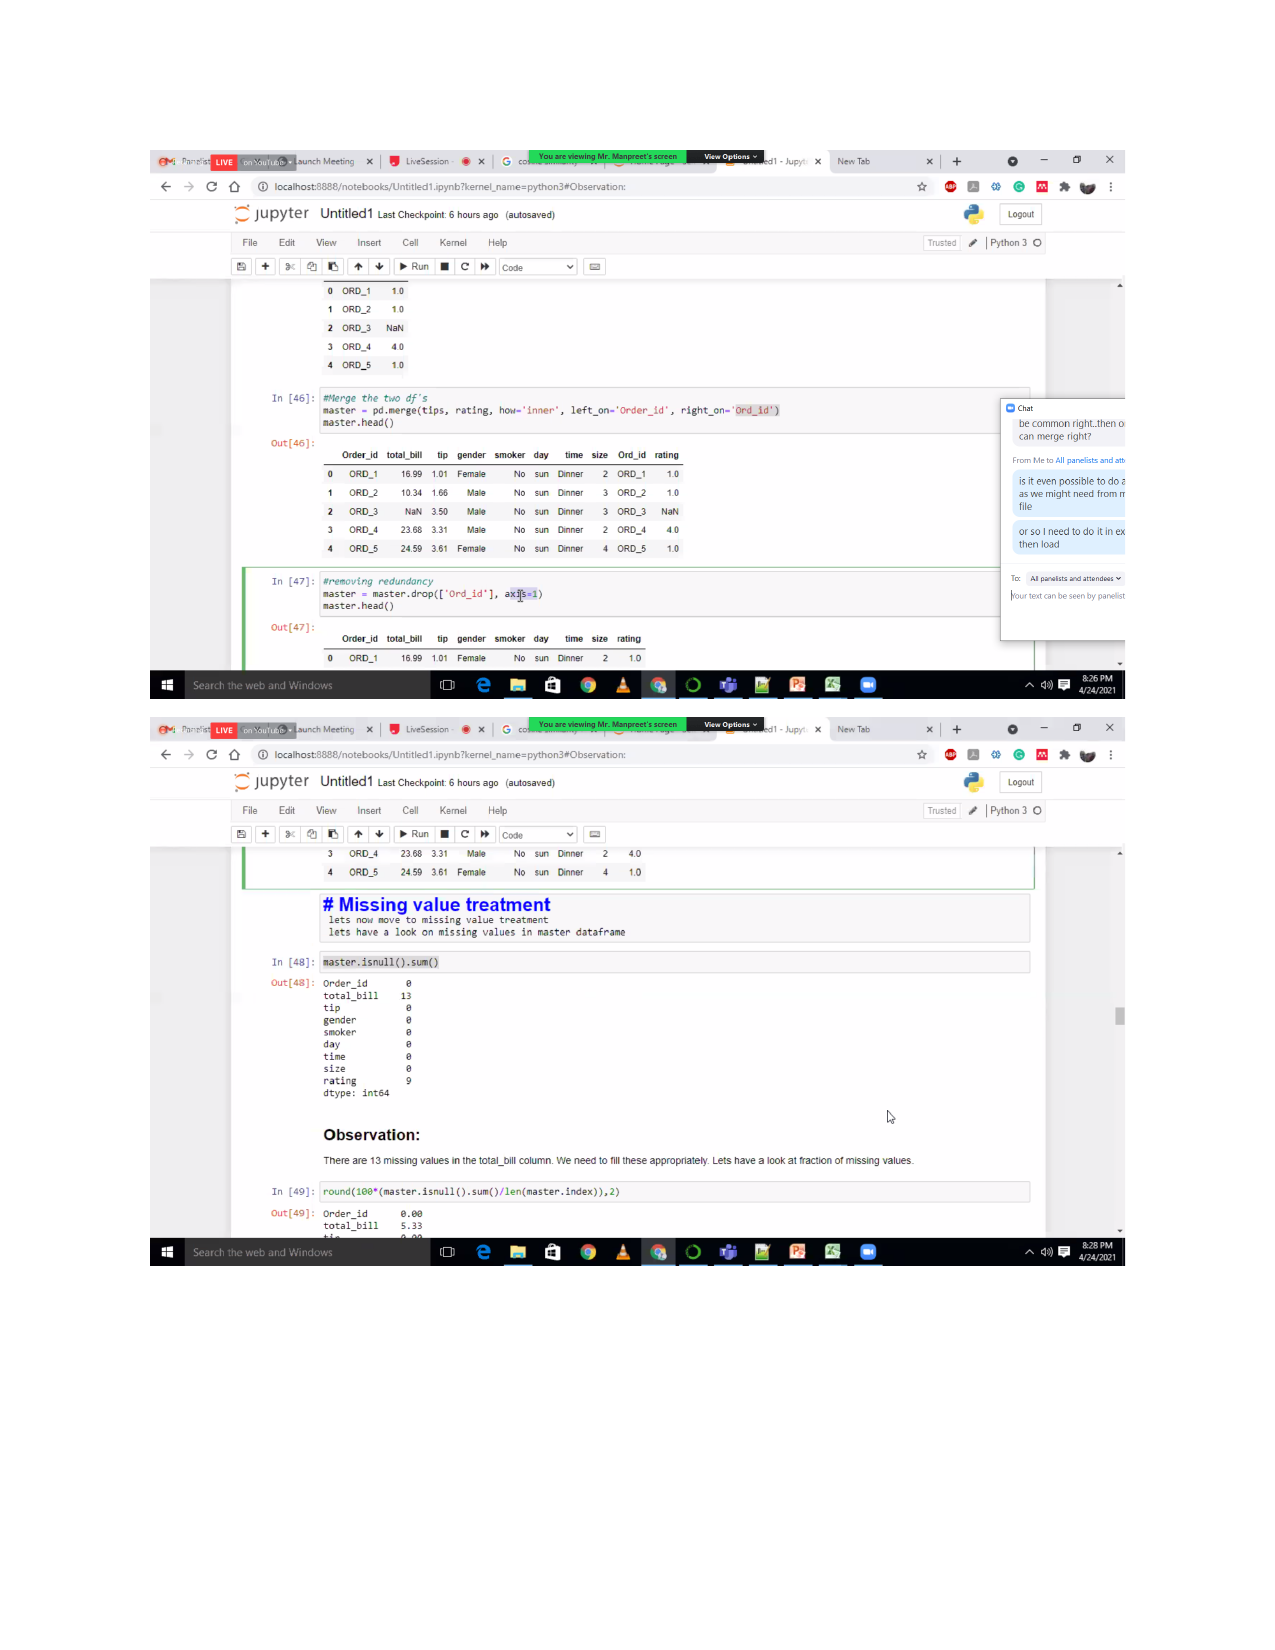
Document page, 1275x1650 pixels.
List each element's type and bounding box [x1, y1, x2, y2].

picture [150, 717, 1125, 1266]
picture [150, 150, 1125, 699]
